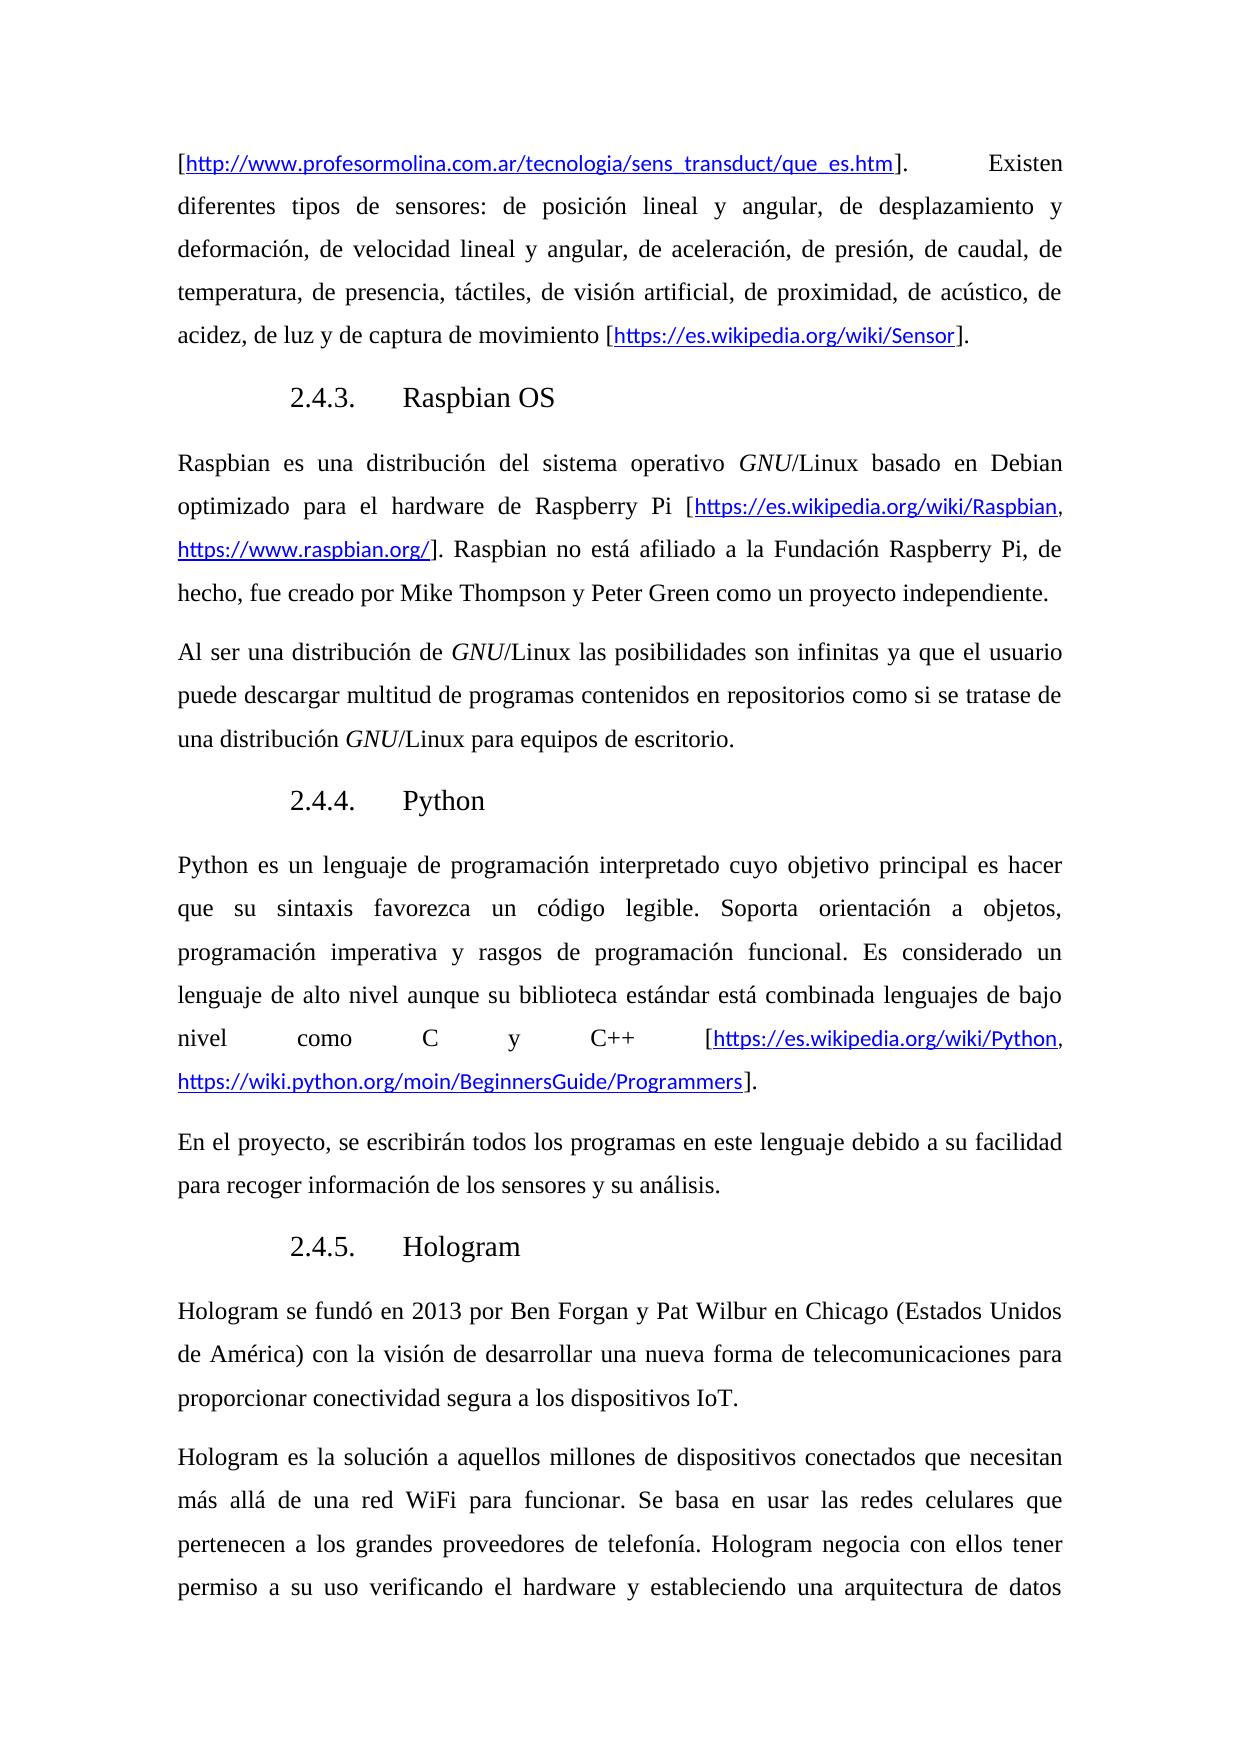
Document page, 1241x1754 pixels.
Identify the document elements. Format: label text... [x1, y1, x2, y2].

text Raspbian es una distribución del sistema operativo GNU/Linux basado en Debian optimizado para el hardware de Raspberry Pi [https://es.wikipedia.org/wiki/Raspbian, https://www.raspbian.org/]. Raspbian no está afiliado a la Fundación Raspberry Pi, de hecho, fue creado por Mike Thompson y Peter Green como un proyecto independiente. [177, 448, 1063, 606]
text Hologram se fundó en 2013 por Ben Forgan y Pat Wilbur en Chicago (Estados Unidos de América) con la visión de desarrollar una nueva forma de telecomunicaciones para proporcionar conectividad segura a los dispositivos IoT. [177, 1296, 1063, 1411]
text Al ser una distribución de GNU/Linux las posibilidades son infinitas ya que el usuario puede descargar multitud de programas contenidos en repositorios como si se tratase de una distribución GNU/Linux para equipos de escritorio. [177, 637, 1063, 752]
list Hologram [290, 1229, 1063, 1263]
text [177, 1442, 1063, 1601]
text En el proyecto, se escribirán todos los programas en este lenguaje debido a su facilidad para recoger información de los sensores y su análisis. [177, 1127, 1063, 1198]
list Python [290, 783, 1063, 817]
list Raspbian OS [290, 381, 1063, 414]
text Python es un lenguaje de programación interpretado cuyo objetivo principal es hacer que su sintaxis favorezca un código legible. Soporta orientación a objetos, programación imperativa y rasgos de programación funcional. Es considerado un lenguaje de alto nivel aunque su biblioteca estándar está combinada lenguajes de bajo nivel como C y C++ [https://es.wikipedia.org/wiki/Python, https://wiki.python.org/moin/BeginnersGuide/Programmers]. [177, 850, 1063, 1095]
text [177, 148, 1063, 349]
